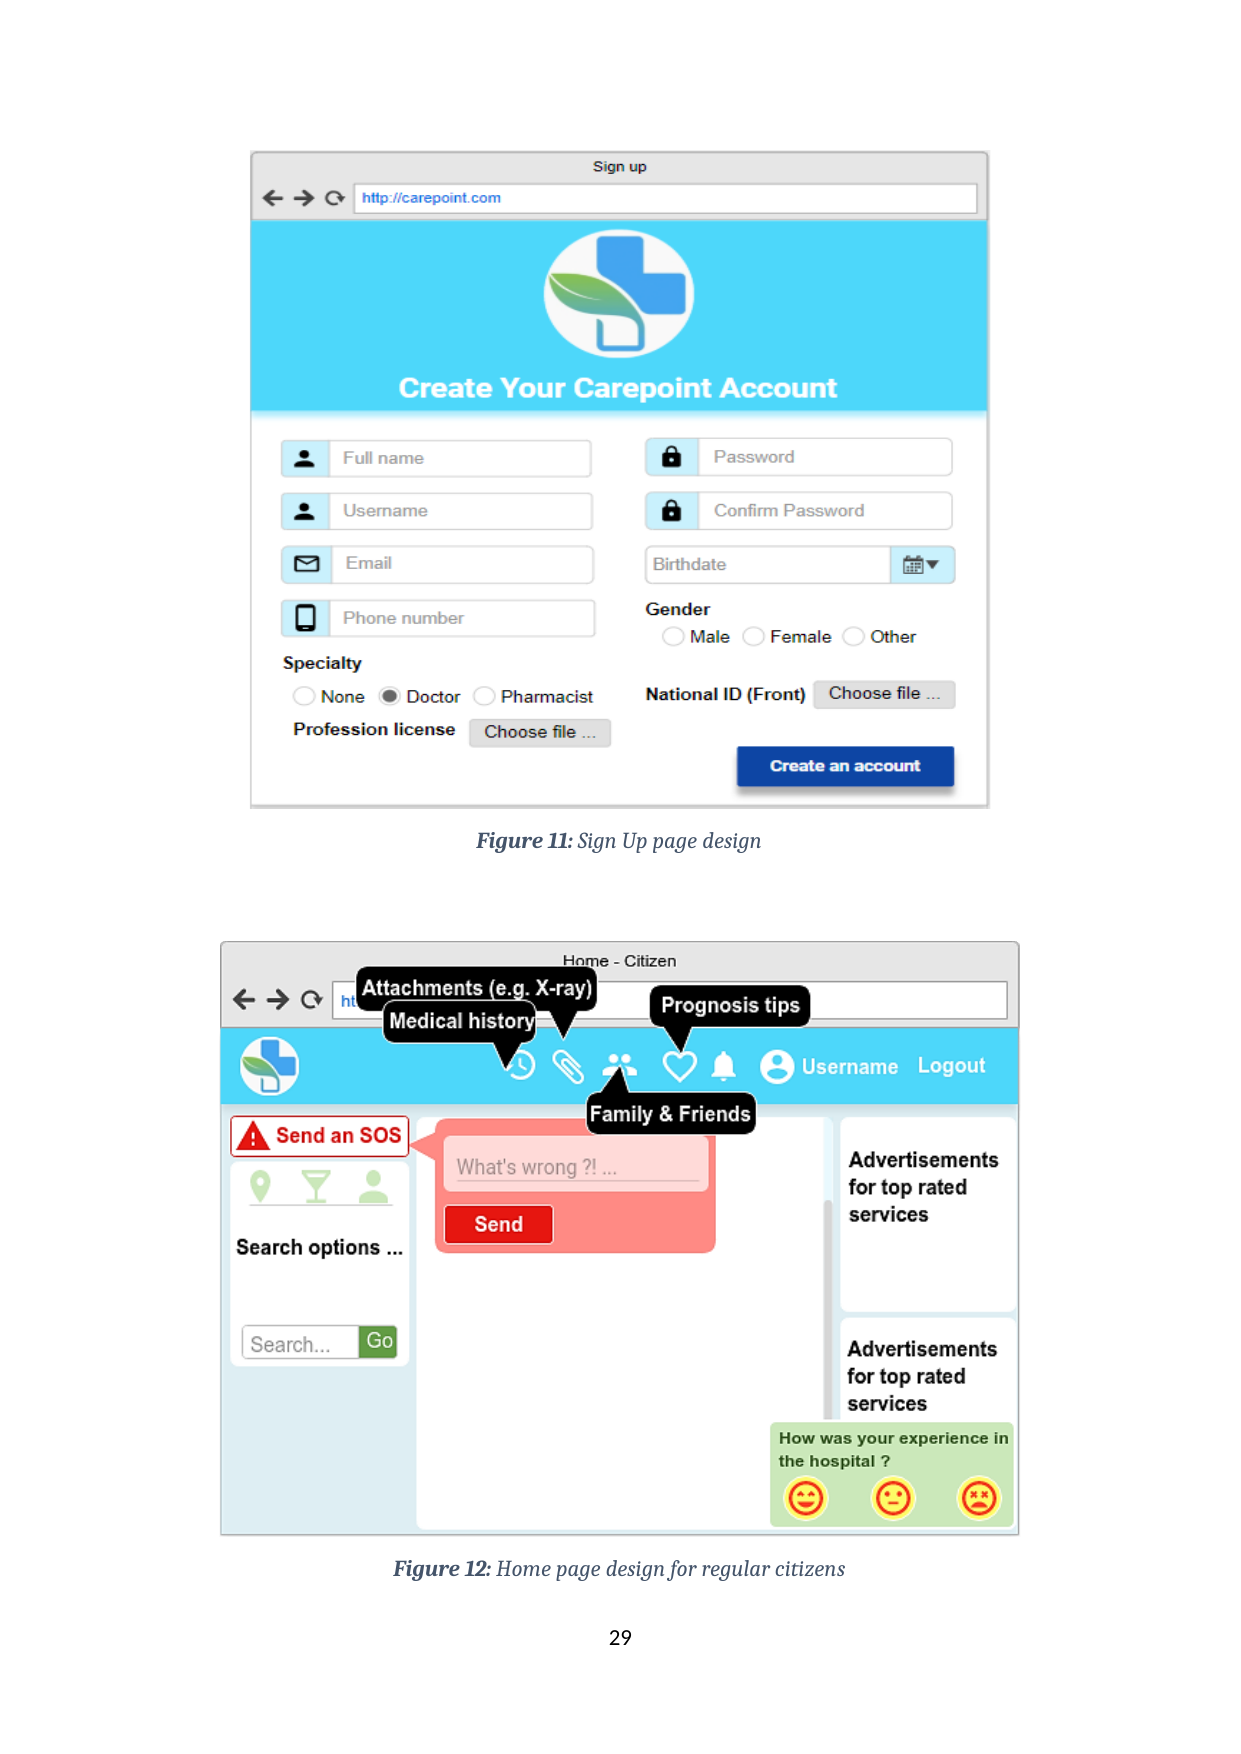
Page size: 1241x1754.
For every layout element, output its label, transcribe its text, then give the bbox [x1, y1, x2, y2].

picture [219, 941, 1021, 1537]
text Figure 12: Home page design for regular citizens [150, 1555, 1090, 1582]
text Figure 11: Sign Up page design [150, 828, 1090, 854]
picture [249, 150, 991, 809]
